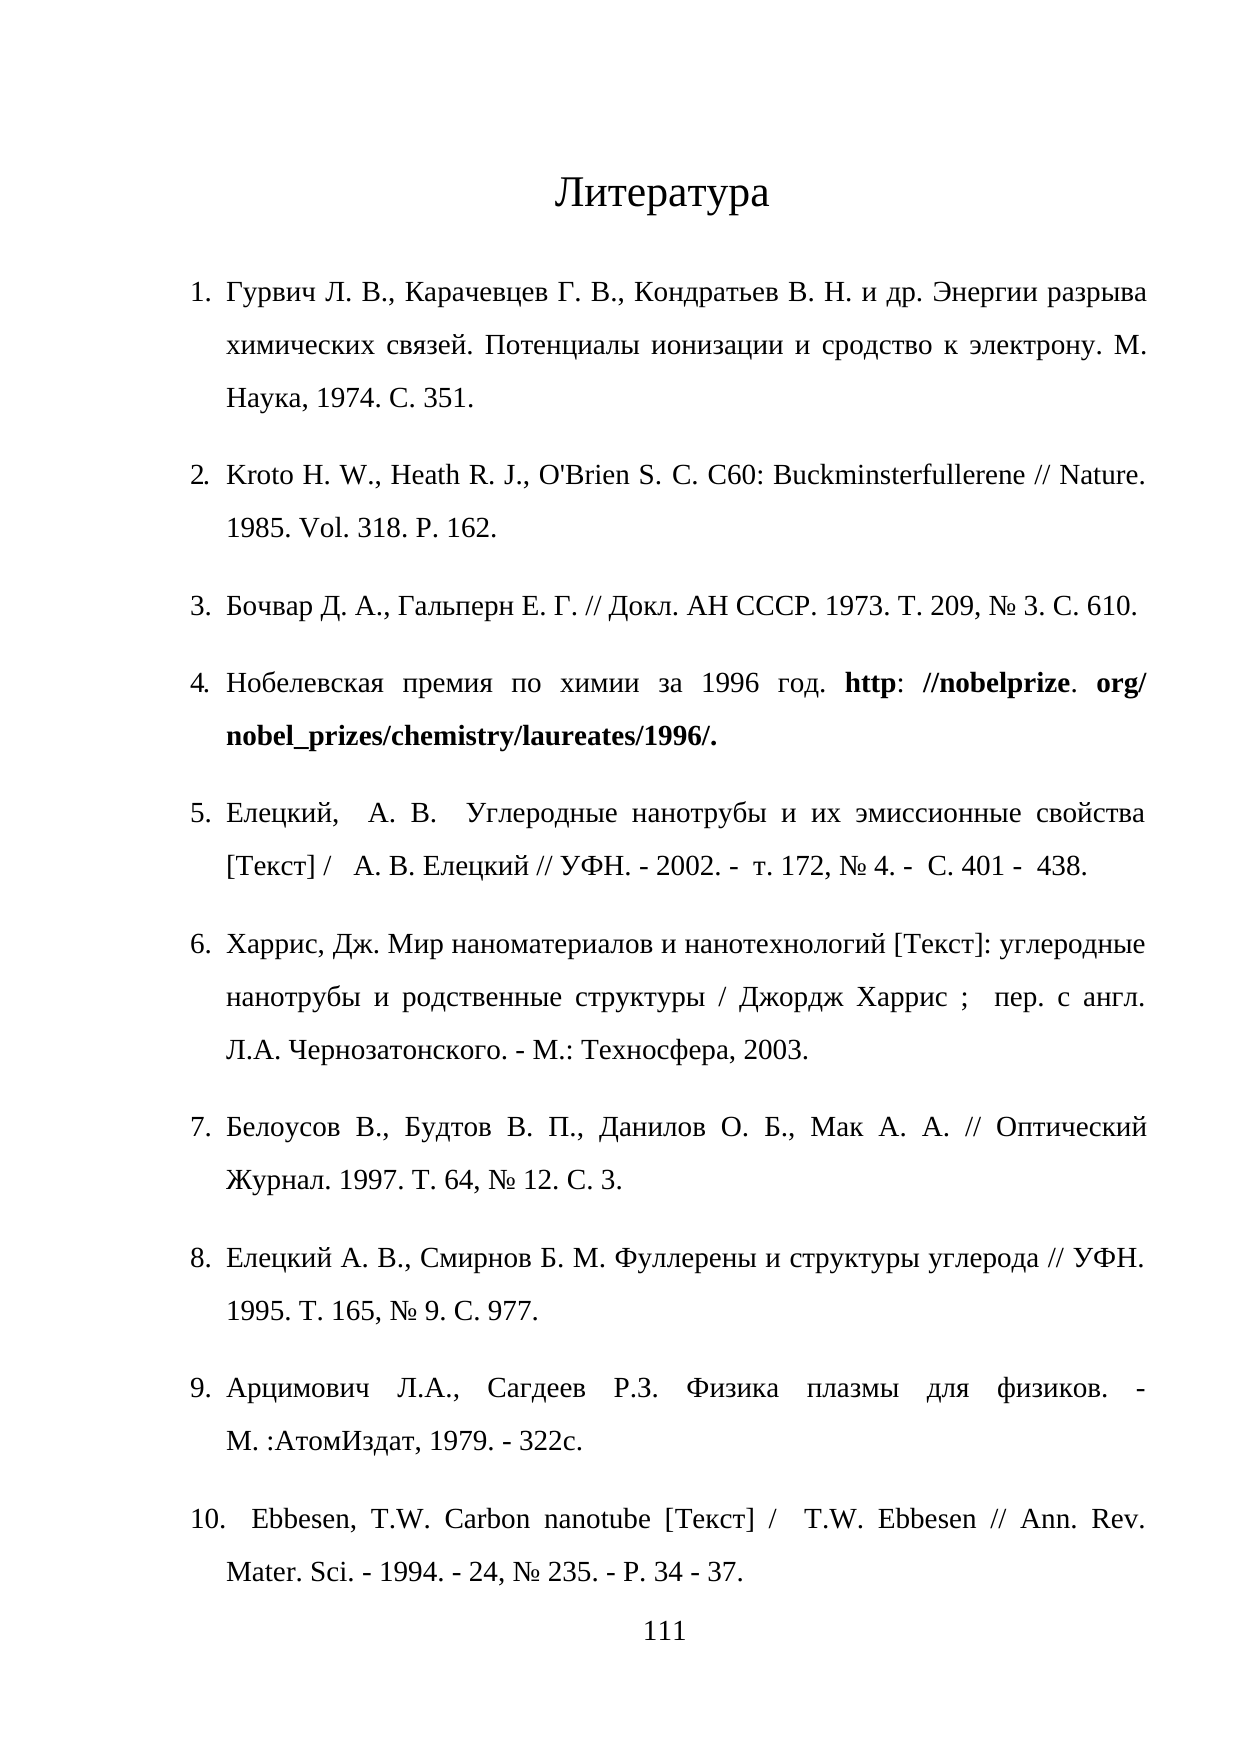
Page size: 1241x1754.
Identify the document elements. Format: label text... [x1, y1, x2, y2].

list Елецкий, А. В. Углеродные нанотрубы и их эмиссионные свойства [Текст] / А. В. Елецкий // УФН. - 2002. - т. 172, № 4. - С. 401 - 438. [190, 780, 1147, 886]
list Арцимович Л.А., Сагдеев Р.З. Физика плазмы для физиков. - М. :АтомИздат, 1979. - 322с. [190, 1355, 1146, 1461]
list Харрис, Дж. Мир наноматериалов и нанотехнологий [Текст]: углеродные нанотрубы и родственные структуры / Джордж Харрис ; пер. с англ. Л.А. Чернозатонского. - М.: Техносфера, 2003. [190, 911, 1147, 1070]
text Литература [177, 177, 1147, 227]
list Белоусов В., Будтов В. П., Данилов О. Б., Мак А. А. // Оптический Журнал. 1997. Т. 64, № 12. С. 3. [190, 1094, 1148, 1200]
list Гурвич Л. В., Карачевцев Г. В., Кондратьев В. Н. и др. Энергии разрыва химических связей. Потенциалы ионизации и сродство к электрону. М. Наука, 1974. С. 351. [190, 259, 1149, 418]
list Ebbesen, T.W. Carbon nanotube [Текст] / T.W. Ebbesen // Ann. Rev. Mater. Sci. - 1994. - 24, № 235. - P. 34 - 37. [190, 1486, 1146, 1592]
list Бочвар Д. А., Гальперн Е. Г. // Докл. АН СССР. 1973. Т. 209, № 3. С. 610. [190, 573, 1146, 626]
list Нобелевская премия по химии за 1996 год. http: //nobelprize. org/ nobel_prizes/chemistry/laureates/1996/. [190, 650, 1147, 756]
list Kroto H. W., Heath R. J., O'Brien S. С. С60: Buckminsterfullerene // Nature. 1985. Vol. 318. P. 162. [190, 442, 1146, 548]
list Елецкий А. В., Смирнов Б. М. Фуллерены и структуры углерода // УФН. 1995. Т. 165, № 9. С. 977. [190, 1225, 1146, 1331]
